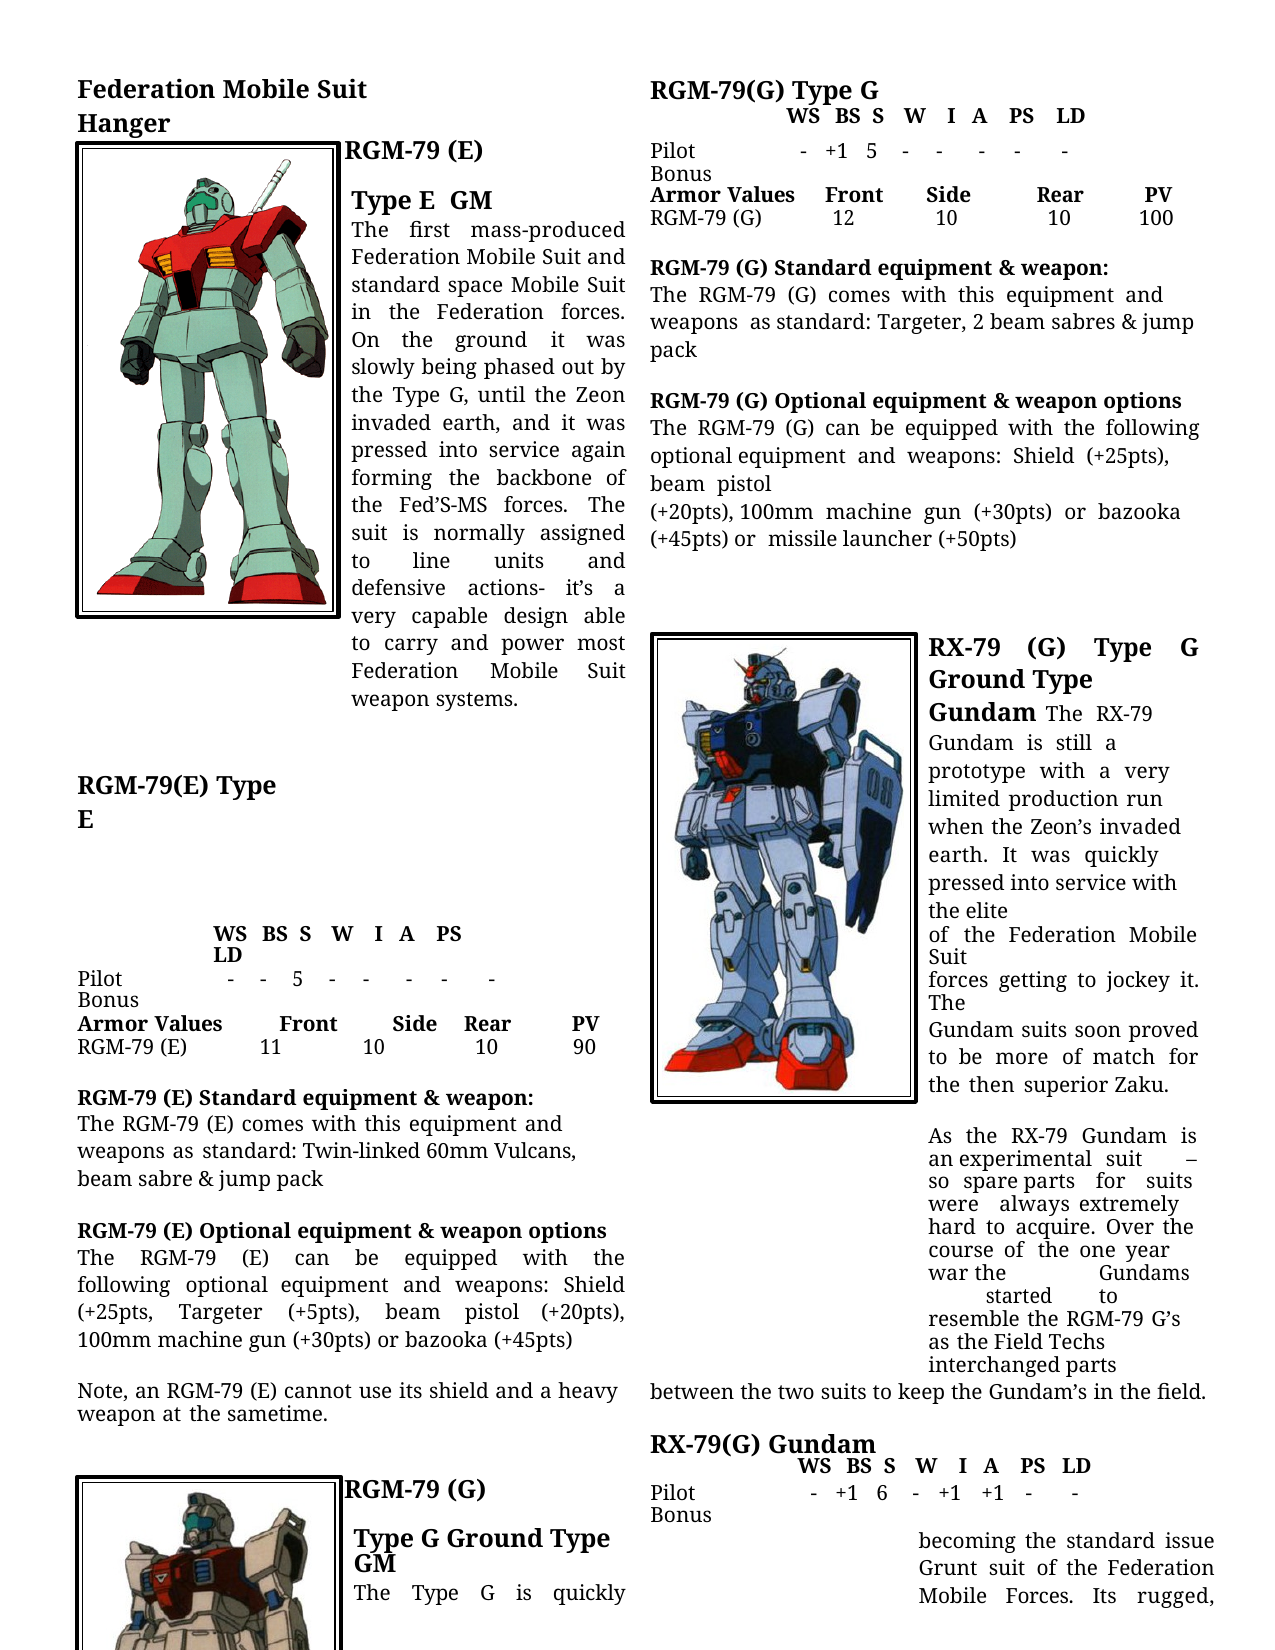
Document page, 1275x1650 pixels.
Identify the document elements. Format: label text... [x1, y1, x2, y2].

text Type E GM [351, 187, 625, 215]
text RGM-79 (G) [64, 1478, 486, 1503]
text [353, 1578, 625, 1606]
subtitle RGM-79 (E) Standard equipment & weapon: [77, 1086, 625, 1110]
picture [87, 164, 329, 605]
subtitle RX-79(G) Gundam [650, 1431, 1214, 1459]
text Note, an RGM-79 (E) cannot use its shield and a heavy weapon at the sametime. [77, 1380, 625, 1426]
text RGM-79 (G) 12 10 10 100 [650, 207, 1214, 230]
subtitle RGM-79(E) Type E [77, 768, 287, 836]
subtitle Armor Values Front Side Rear PV [650, 186, 1214, 207]
text RGM-79 (E) [64, 140, 483, 164]
text - - 5 - - - - - [227, 969, 495, 991]
text of the Federation Mobile Suit [928, 924, 1214, 969]
text RGM-79(G) Type G [650, 77, 1214, 105]
subtitle RGM-79 (G) Optional equipment & weapon options [650, 391, 1214, 414]
text Pilot Bonus [650, 1482, 746, 1527]
text (+20pts), 100mm machine gun (+30pts) or bazooka (+45pts) or missile launcher (+50pts) [650, 497, 1198, 553]
text The RGM-79 (G) can be equipped with the following optional equipment and weapons: Shield (+25pts), beam pistol [650, 414, 1214, 497]
subtitle RGM-79 (E) Optional equipment & weapon options [77, 1220, 625, 1243]
subtitle WS BS S W I A PS LD [213, 924, 507, 966]
text forces getting to jockey it. The [928, 969, 1214, 1015]
subtitle RX-79 (G) Type G [928, 635, 1214, 662]
text - +1 6 - +1 +1 - - [810, 1482, 1214, 1504]
subtitle WS BS S W I A PS LD [786, 105, 1214, 128]
text RGM-79 (E) 11 10 10 90 [77, 1036, 625, 1059]
picture [106, 1503, 312, 1650]
subtitle WS BS S W I A PS LD [797, 1459, 1214, 1478]
text The RGM-79 (G) comes with this equipment and weapons as standard: Targeter, 2 beam sabres & jump pack [650, 281, 1200, 363]
text between the two suits to keep the Gundam’s in the field. [650, 1377, 1214, 1406]
text The RGM-79 (E) can be equipped with the following optional equipment and weapons: Shield (+25pts, Targeter (+5pts), beam pistol (+20pts), 100mm machine gun (+30pts) or bazooka (+45pts) [77, 1243, 625, 1353]
text Ground Type Gundam The RX-79 Gundam is still a prototype with a very limited production run when the Zeon’s invaded earth. It was quickly pressed into service with the elite [928, 662, 1200, 924]
text Gundam suits soon proved to be more of match for the then superior Zaku. [928, 1015, 1198, 1098]
subtitle Type G Ground Type GM [353, 1527, 625, 1578]
text The first mass-produced Federation Mobile Suit and standard space Mobile Suit in the Federation forces. On the ground it was slowly being phased out by the Type G, until the Zeon invaded earth, and it was pressed into service again forming the backbone of the Fed’S-MS forces. The suit is normally assigned to line units and defensive actions- it’s a very capable design able to carry and power most Federation Mobile Suit weapon systems. [351, 215, 625, 712]
text - +1 5 - - - - - [800, 140, 1214, 163]
picture [662, 644, 904, 1094]
subtitle Armor Values Front Side Rear PV [77, 1015, 625, 1036]
text Pilot Bonus [650, 140, 746, 186]
text The RGM-79 (E) comes with this equipment and weapons as standard: Twin-linked 60mm Vulcans, beam sabre & jump pack [77, 1110, 592, 1192]
text Pilot Bonus [77, 969, 173, 1012]
subtitle Federation Mobile Suit Hanger [77, 72, 409, 140]
text As the RX-79 Gundam is an experimental suit – so spare parts for suits were always extremely hard to acquire. Over the course of the one year war the Gundams started to resemble the RGM-79 G’s as the Field Techs interchanged parts [928, 1125, 1204, 1377]
subtitle RGM-79 (G) Standard equipment & weapon: [650, 257, 1214, 281]
